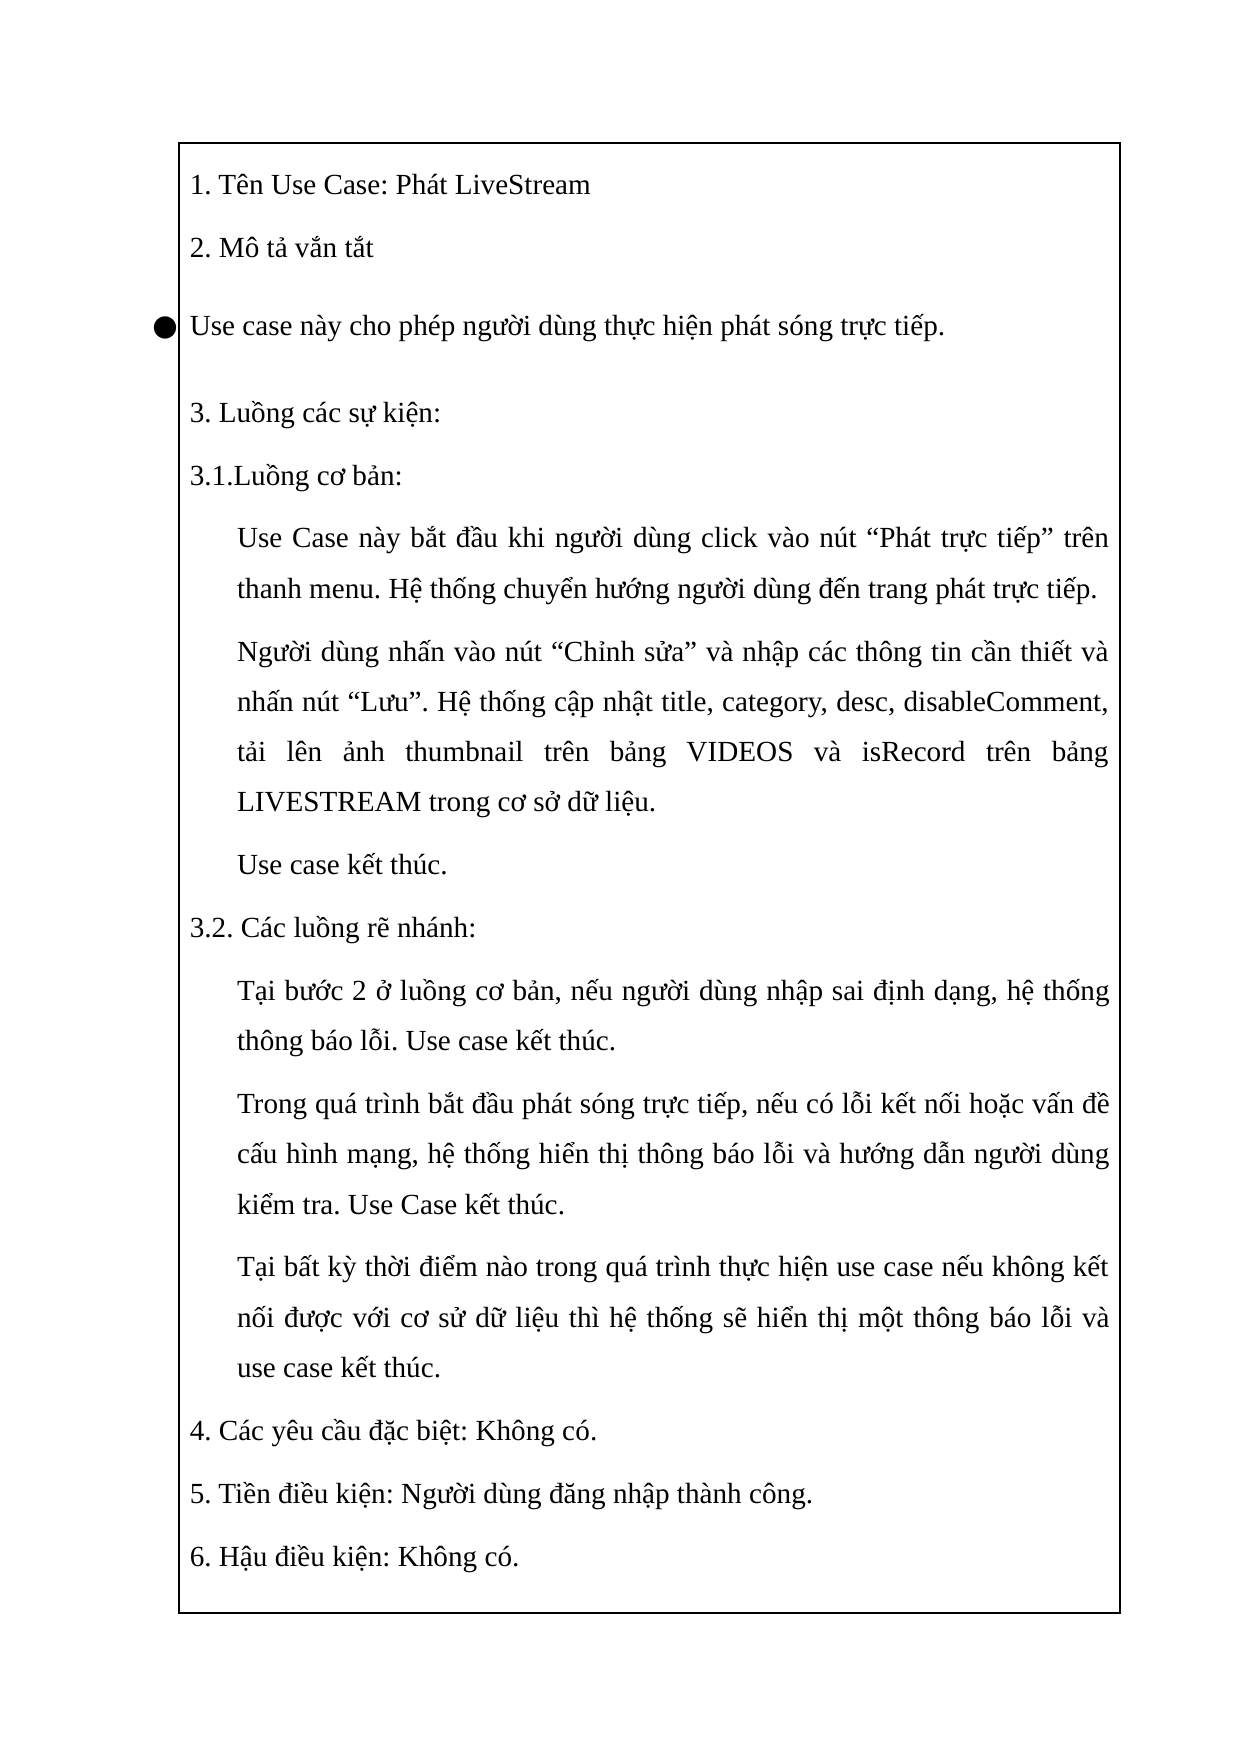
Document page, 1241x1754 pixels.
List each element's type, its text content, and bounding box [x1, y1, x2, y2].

table_header 1. Tên Use Case: Phát LiveStream 2. Mô tả vắn tắt Use case này cho phép người dùng thực hiện phát sóng trực tiếp. 3. Luồng các sự kiện: 3.1.Luồng cơ bản: Use Case này bắt đầu khi người dùng click vào nút “Phát trực tiếp” trên thanh menu. Hệ thống chuyển hướng người dùng đến trang phát trực tiếp. Người dùng nhấn vào nút “Chỉnh sửa” và nhập các thông tin cần thiết và nhấn nút “Lưu”. Hệ thống cập nhật title, category, desc, disableComment, tải lên ảnh thumbnail trên bảng VIDEOS và isRecord trên bảng LIVESTREAM trong cơ sở dữ liệu. Use case kết thúc. 3.2. Các luồng rẽ nhánh: Tại bước 2 ở luồng cơ bản, nếu người dùng nhập sai định dạng, hệ thống thông báo lỗi. Use case kết thúc. Trong quá trình bắt đầu phát sóng trực tiếp, nếu có lỗi kết nối hoặc vấn đề cấu hình mạng, hệ thống hiển thị thông báo lỗi và hướng dẫn người dùng kiểm tra. Use Case kết thúc. Tại bất kỳ thời điểm nào trong quá trình thực hiện use case nếu không kết nối được với cơ sử dữ liệu thì hệ thống sẽ hiển thị một thông báo lỗi và use case kết thúc. 4. Các yêu cầu đặc biệt: Không có. 5. Tiền điều kiện: Người dùng đăng nhập thành công. 6. Hậu điều kiện: Không có. [180, 144, 1119, 1612]
